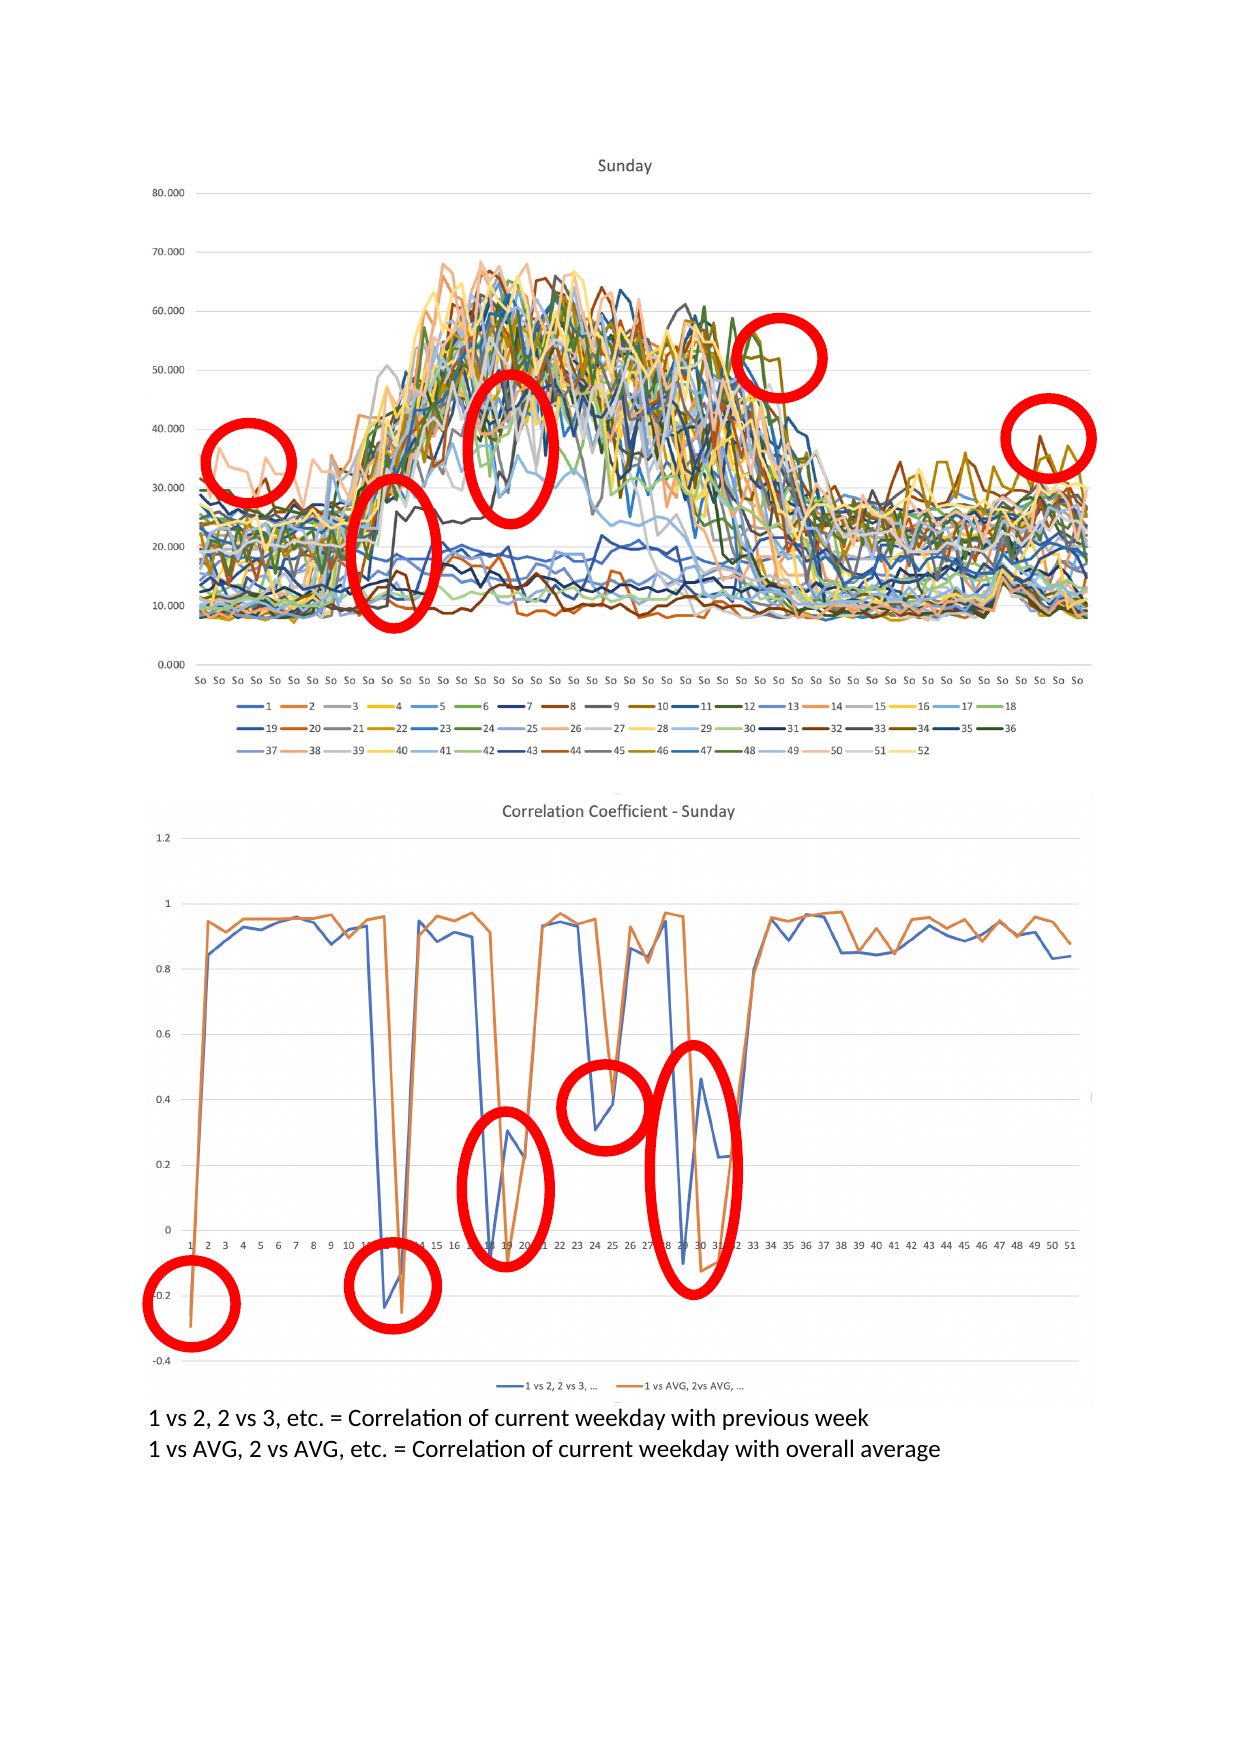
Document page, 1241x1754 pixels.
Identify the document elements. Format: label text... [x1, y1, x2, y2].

picture [1011, 404, 1086, 473]
text 1 vs AVG, 2 vs AVG, etc. = Correlation of current weekday with overall average [148, 1433, 1093, 1463]
picture [153, 1266, 230, 1342]
picture [147, 147, 1092, 763]
picture [147, 793, 1092, 1403]
text 1 vs 2, 2 vs 3, etc. = Correlation of current weekday with previous week [148, 1402, 1093, 1433]
